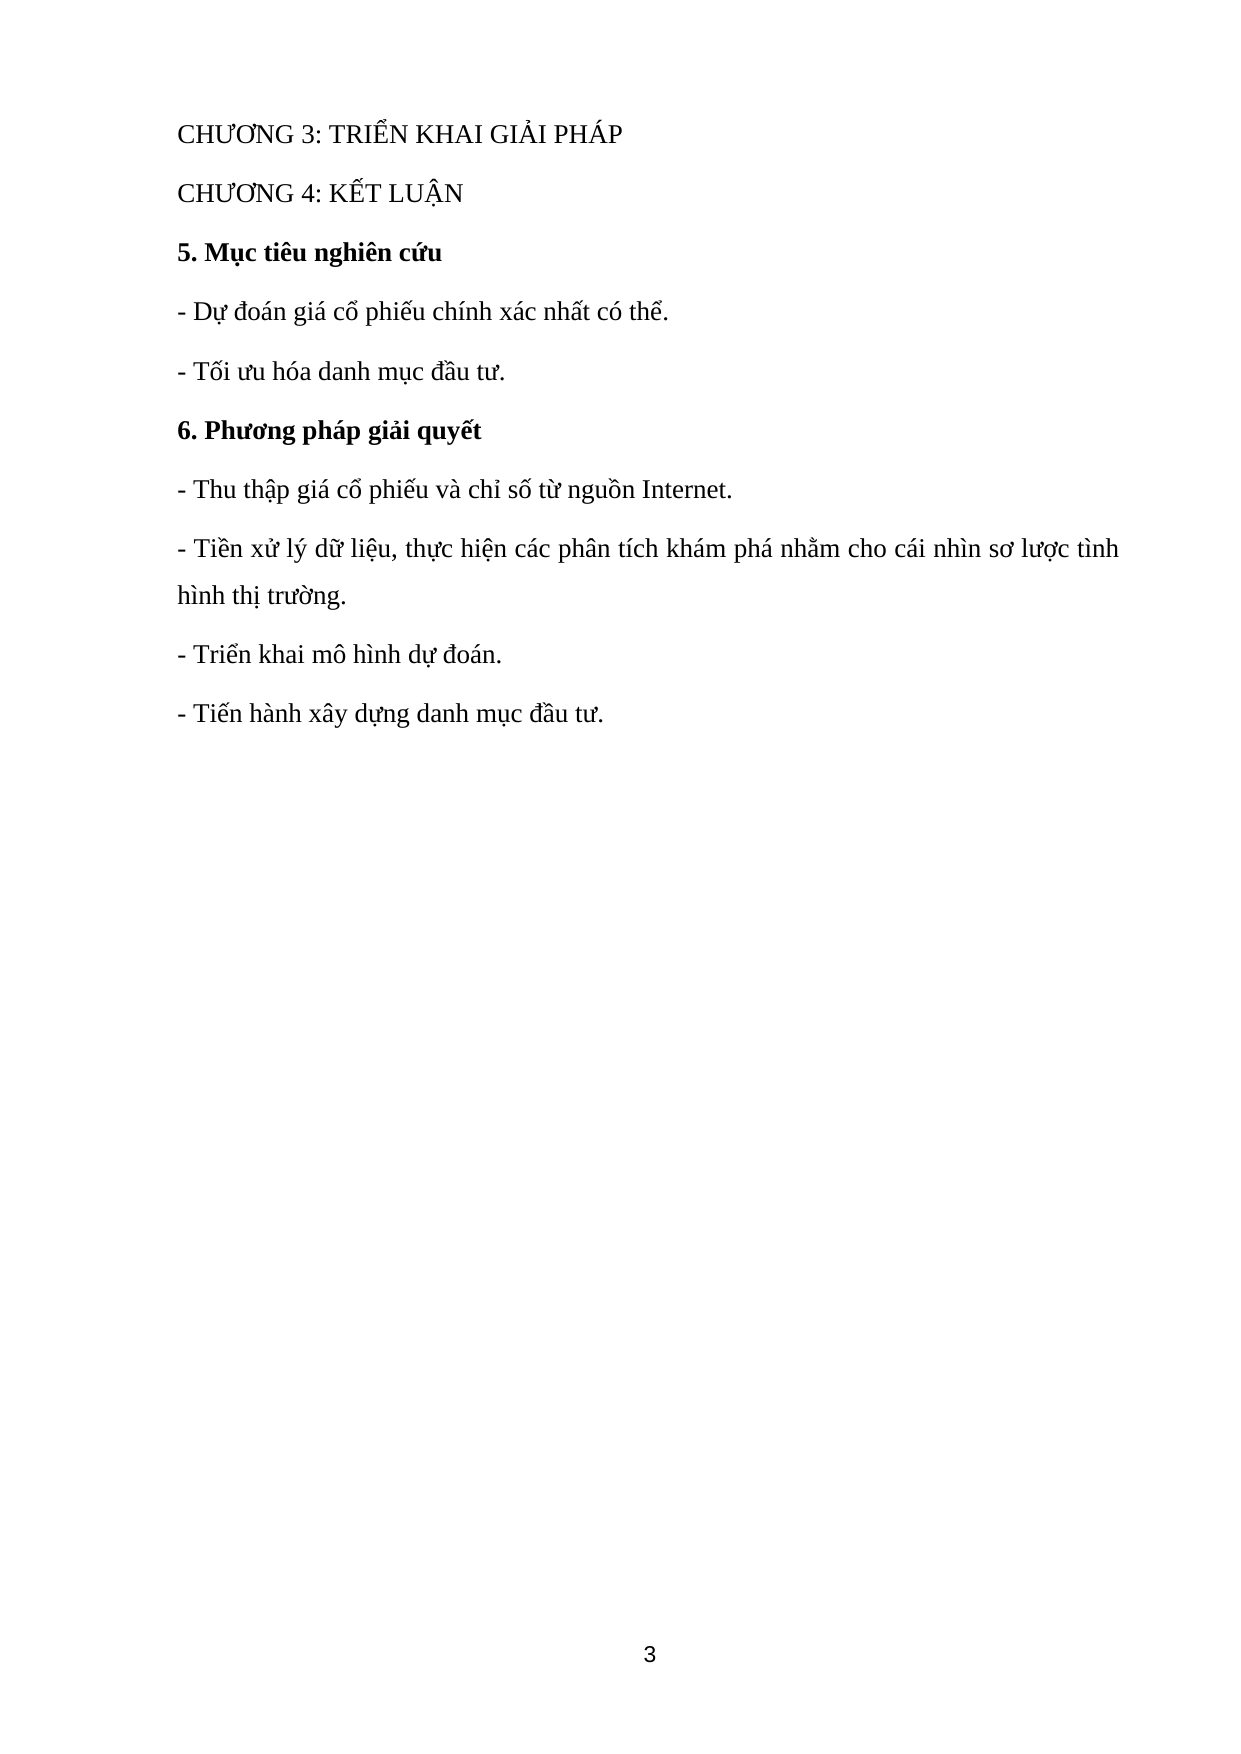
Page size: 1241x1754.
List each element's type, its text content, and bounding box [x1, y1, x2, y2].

text - Thu thập giá cổ phiếu và chỉ số từ nguồn Internet. [177, 473, 1122, 504]
text CHƯƠNG 4: KẾT LUẬN [177, 177, 1122, 208]
text - Triển khai mô hình dự đoán. [177, 638, 1122, 669]
text - Dự đoán giá cổ phiếu chính xác nhất có thể. [177, 296, 1122, 327]
subtitle 5. Mục tiêu nghiên cứu [177, 236, 1122, 267]
text - Tối ưu hóa danh mục đầu tư. [177, 355, 1122, 386]
subtitle 6. Phương pháp giải quyết [177, 414, 1122, 445]
text - Tiền xử lý dữ liệu, thực hiện các phân tích khám phá nhằm cho cái nhìn sơ lược tình hình thị trường. [177, 532, 1122, 610]
text CHƯƠNG 3: TRIỂN KHAI GIẢI PHÁP [177, 118, 1122, 149]
text - Tiến hành xây dựng danh mục đầu tư. [177, 697, 1122, 728]
